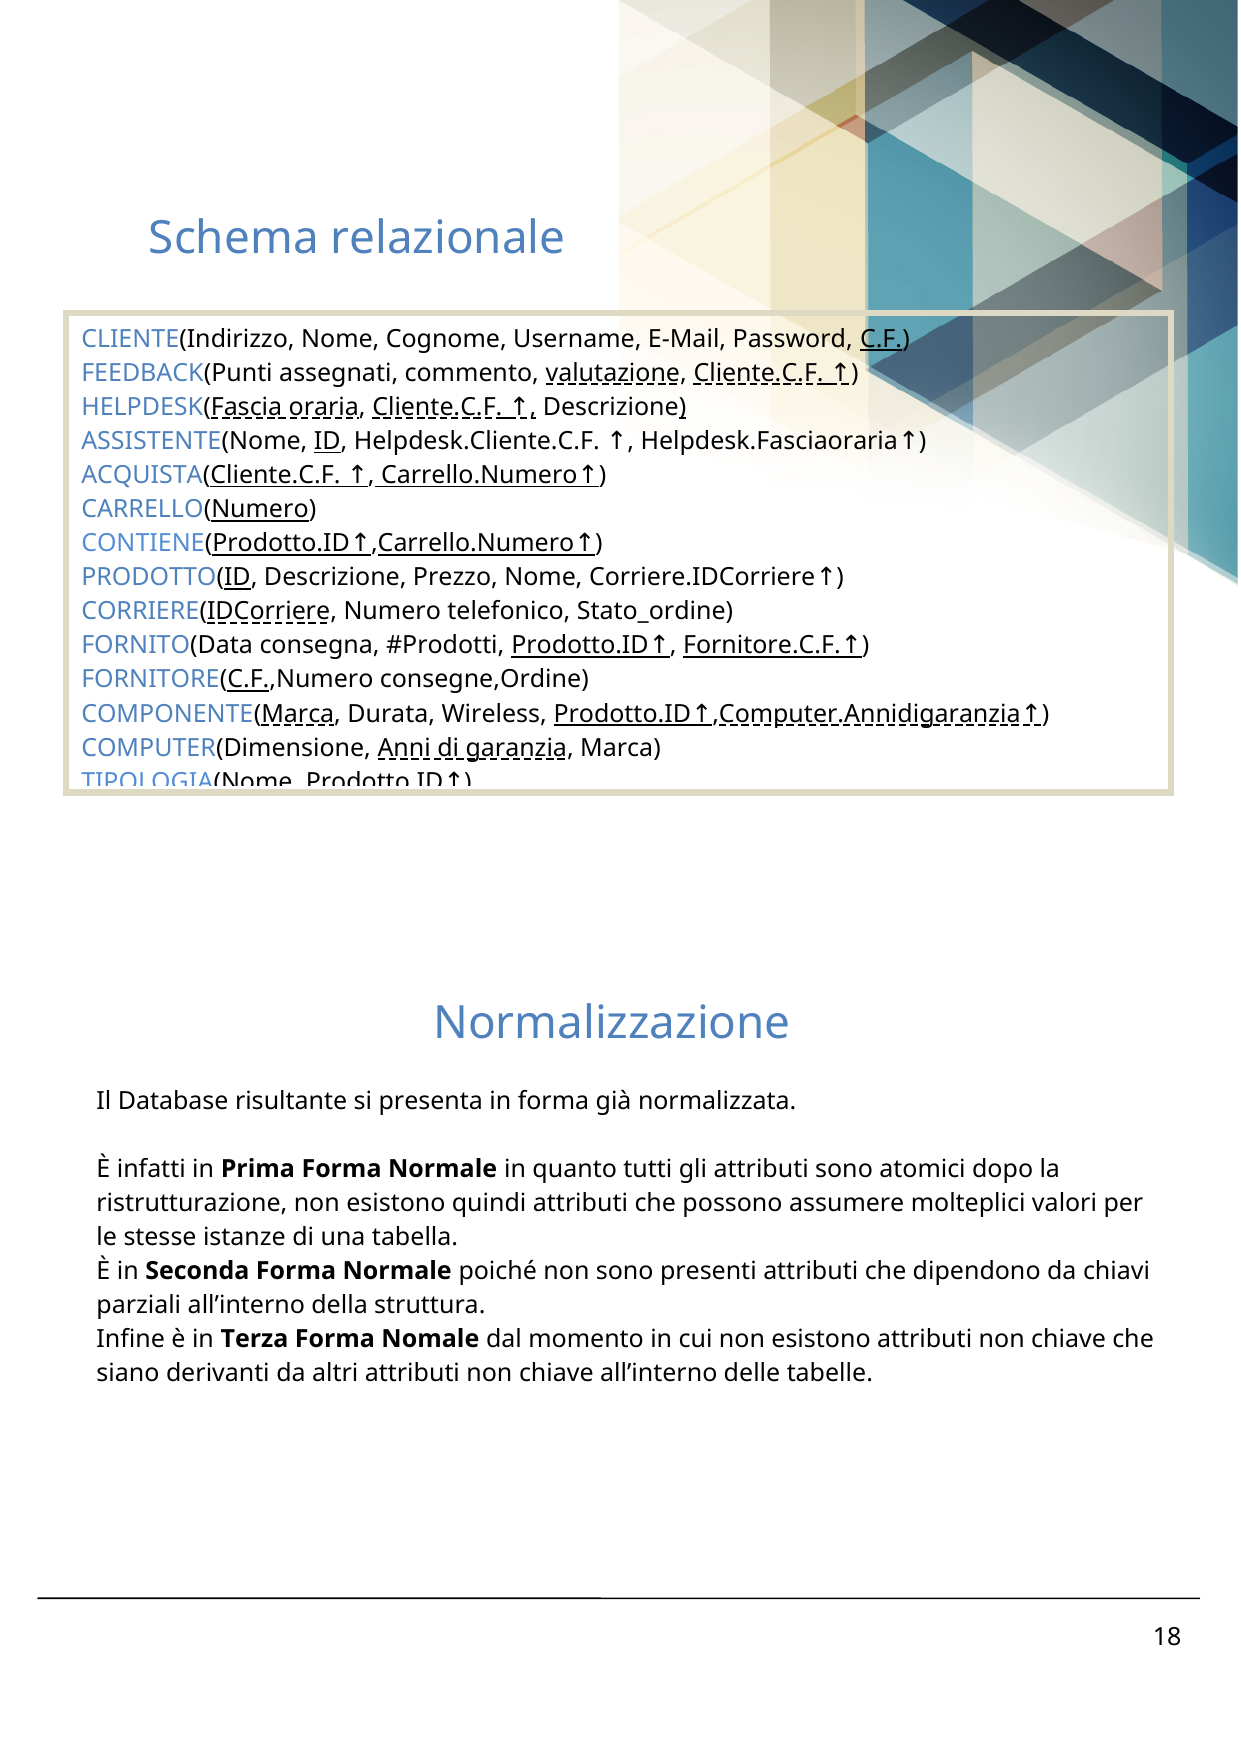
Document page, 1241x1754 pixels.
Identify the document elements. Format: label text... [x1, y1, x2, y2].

picture [618, 316, 1168, 619]
picture [678, 607, 685, 617]
picture [618, 0, 1238, 619]
list Schema relazionale [149, 204, 1237, 267]
picture [626, 607, 633, 617]
picture [700, 607, 707, 619]
picture [652, 607, 659, 617]
picture [618, 369, 625, 379]
